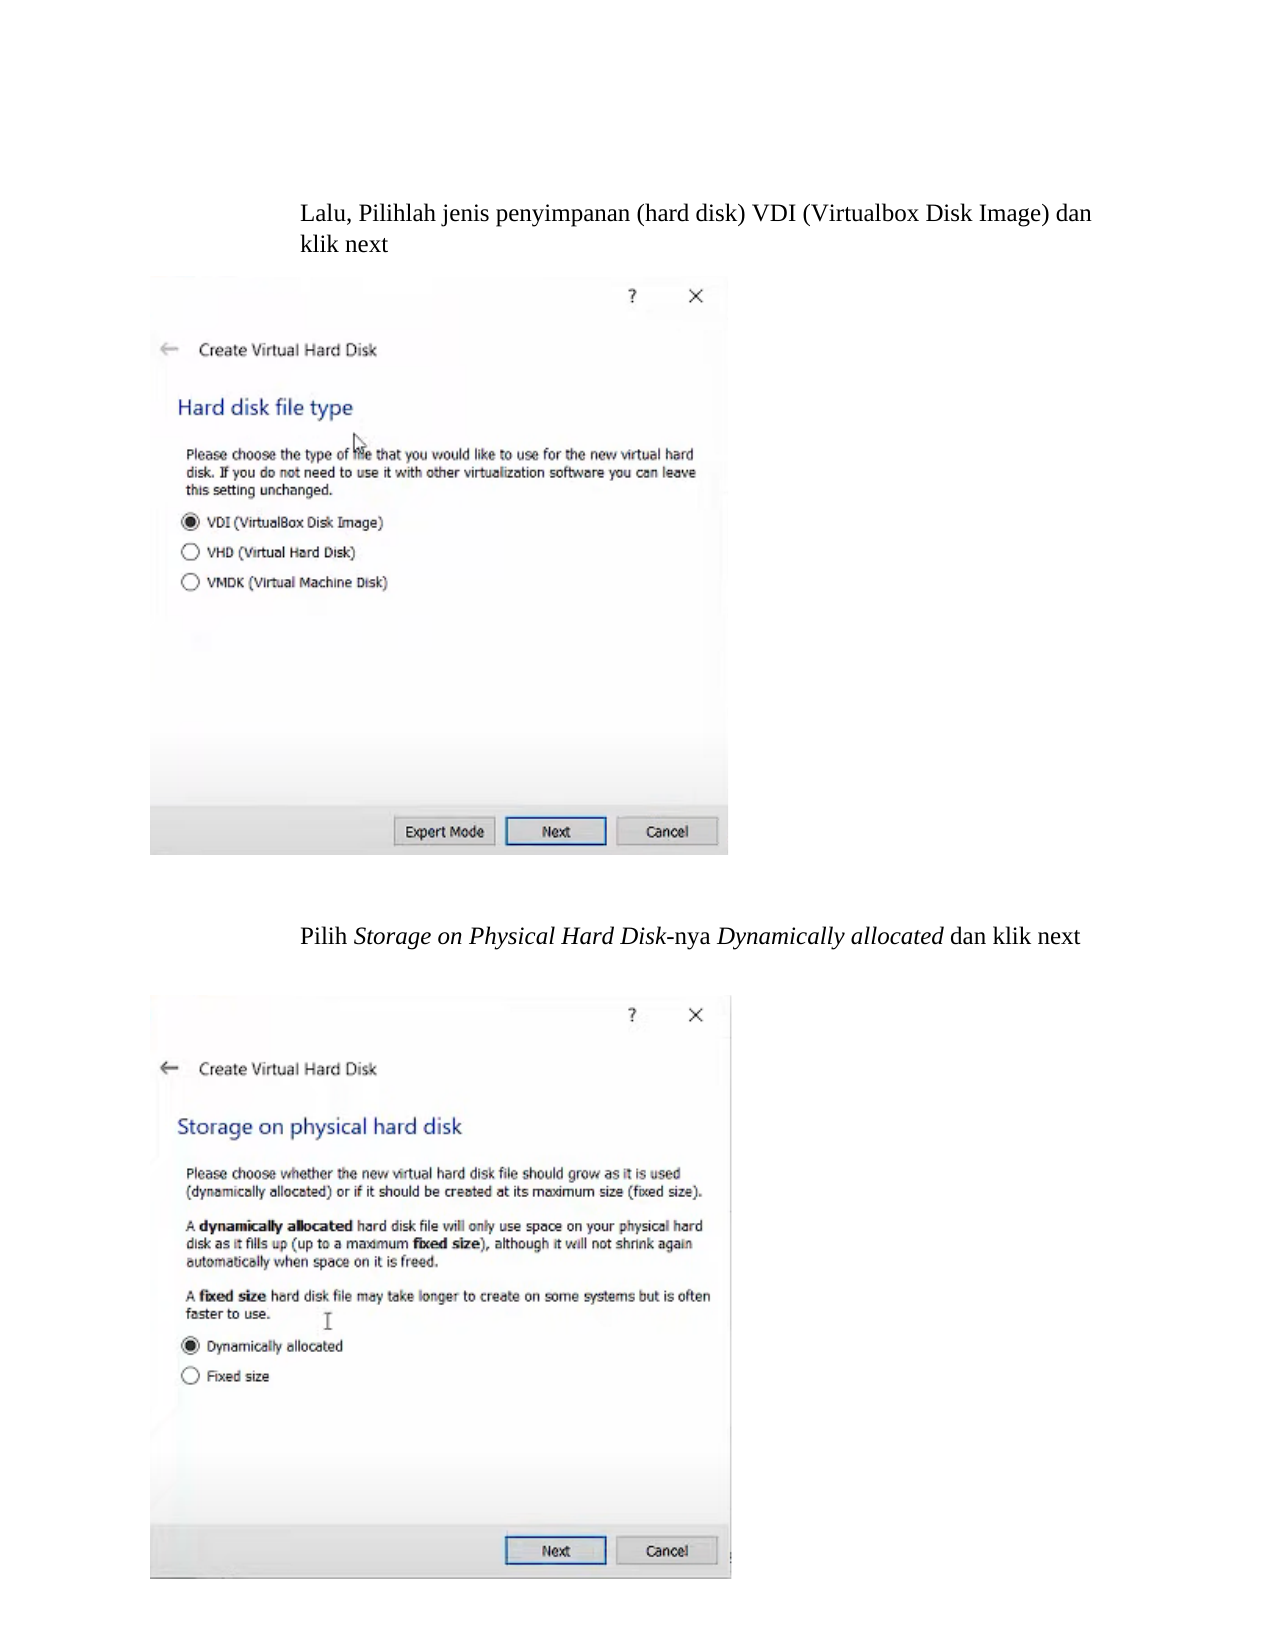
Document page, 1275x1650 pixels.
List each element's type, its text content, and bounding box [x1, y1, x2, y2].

text Pilih Storage on Physical Hard Disk-nya Dynamically allocated dan klik next [225, 921, 1125, 950]
picture [150, 995, 732, 1579]
picture [150, 276, 729, 855]
text Lalu, Pilihlah jenis penyimpanan (hard disk) VDI (Virtualbox Disk Image) dan klik next [300, 198, 1125, 257]
